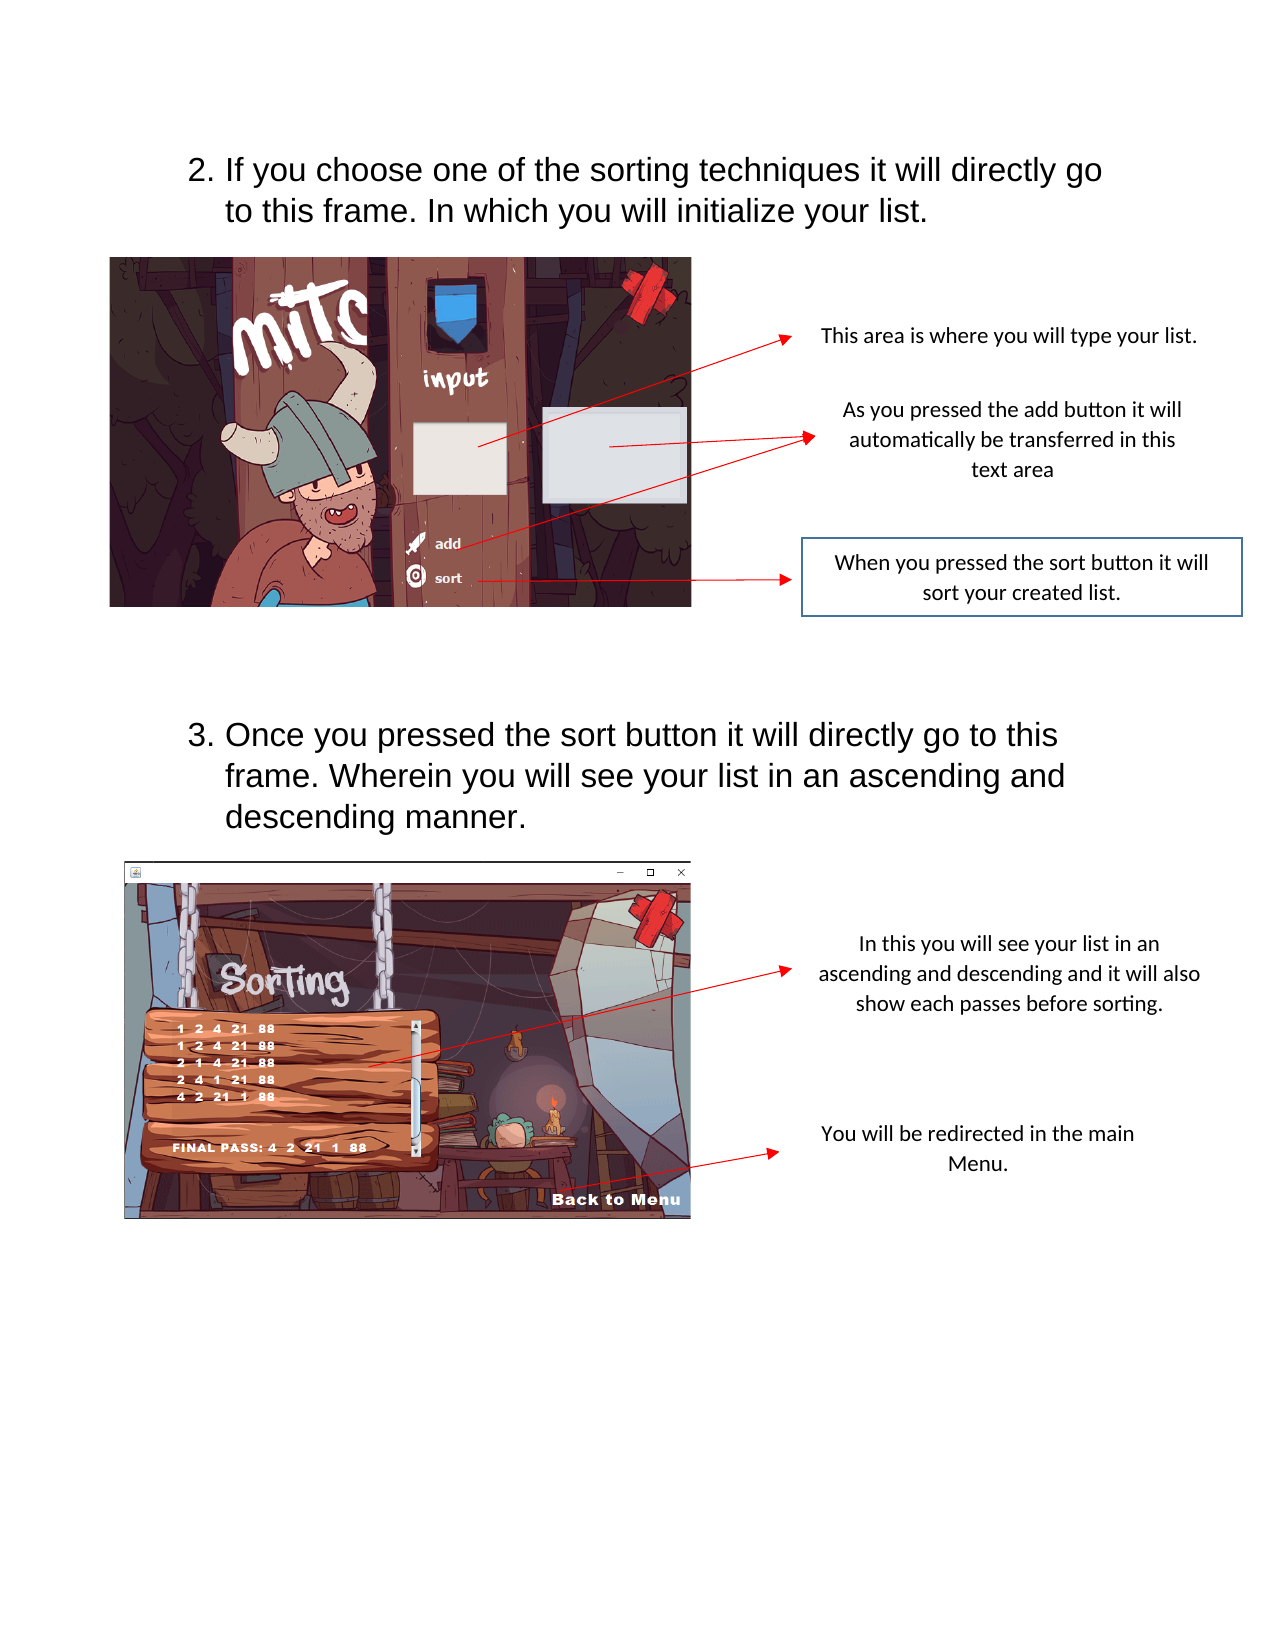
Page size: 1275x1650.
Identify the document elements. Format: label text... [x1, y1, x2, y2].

picture [124, 861, 691, 1219]
picture [109, 257, 692, 607]
list If you choose one of the sorting techniques it will directly go to this frame. In which you will initialize your list. [187, 150, 1125, 230]
list Once you pressed the sort button it will directly go to this frame. Wherein you will see your list in an ascending and descending manner. [187, 714, 1125, 836]
